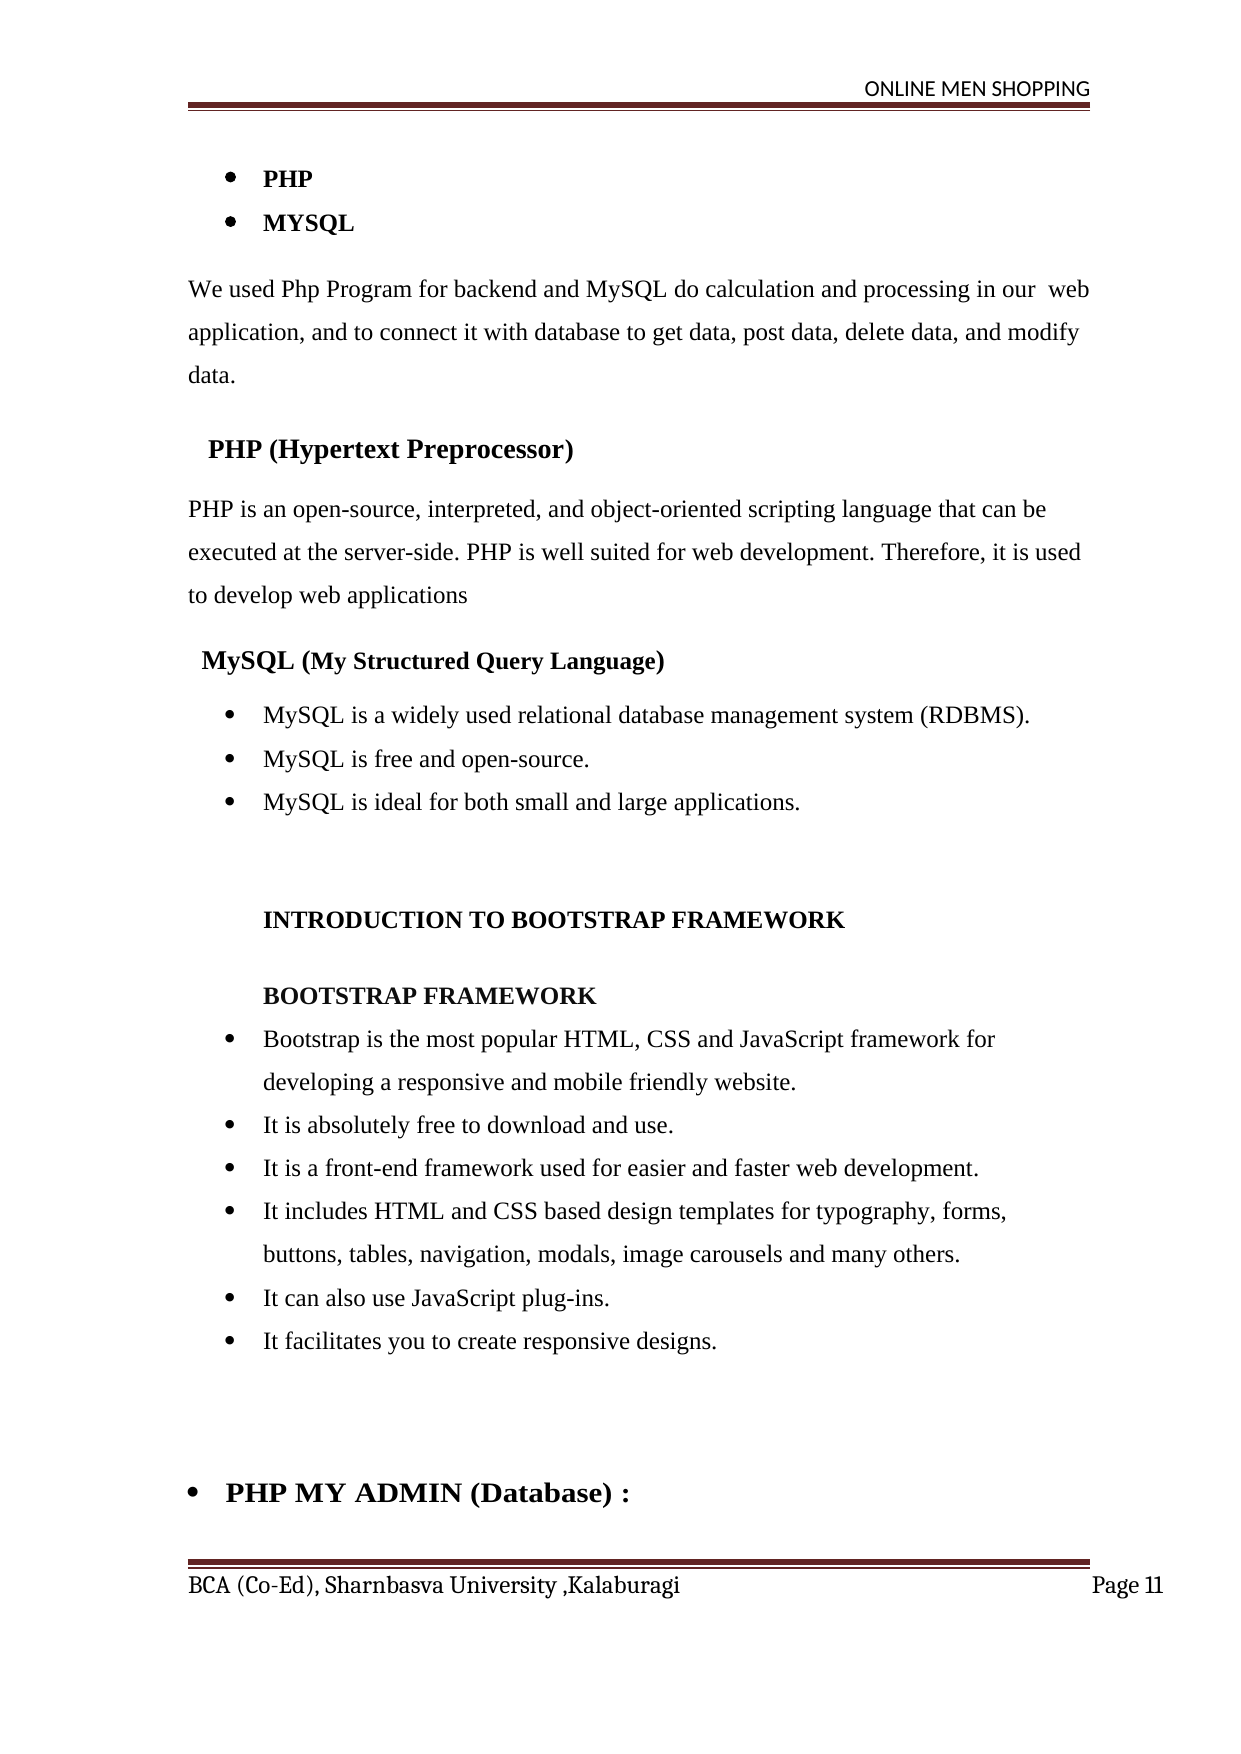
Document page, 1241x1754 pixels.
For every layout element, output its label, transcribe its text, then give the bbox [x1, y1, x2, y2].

list INTRODUCTION TO BOOTSTRAP FRAMEWORK [263, 905, 1090, 933]
list BOOTSTRAP FRAMEWORK [263, 981, 1090, 1009]
text MySQL (My Structured Query Language) [188, 644, 1090, 675]
list PHP [225, 164, 1090, 194]
subtitle PHP MY ADMIN (Database) : [188, 1476, 1090, 1509]
list It can also use JavaScript plug-ins. [225, 1283, 1090, 1311]
list MySQL is a widely used relational database management system (RDBMS). [225, 701, 1090, 729]
list MySQL is free and open-source. [225, 744, 1090, 772]
list MySQL [225, 208, 1090, 238]
subtitle PHP (Hypertext Preprocessor) [188, 432, 1090, 465]
list It is a front-end framework used for easier and faster web development. [225, 1153, 1090, 1182]
list MySQL is ideal for both small and large applications. [225, 787, 1090, 816]
list Bootstrap is the most popular HTML, CSS and JavaScript framework for developing a responsive and mobile friendly website. [225, 1024, 1090, 1096]
list It is absolutely free to download and use. [225, 1110, 1090, 1139]
list It facilitates you to create responsive designs. [225, 1326, 1090, 1354]
text PHP is an open-source, interpreted, and object-oriented scripting language that can be executed at the server-side. PHP is well suited for web development. Therefore, it is used to develop web applications [188, 494, 1090, 609]
text We used Php Program for backend and MySQL do calculation and processing in our web application, and to connect it with database to get data, post data, delete data, and modify data. [188, 274, 1090, 389]
list It includes HTML and CSS based design templates for typography, forms, buttons, tables, navigation, modals, image carousels and many others. [225, 1196, 1090, 1268]
